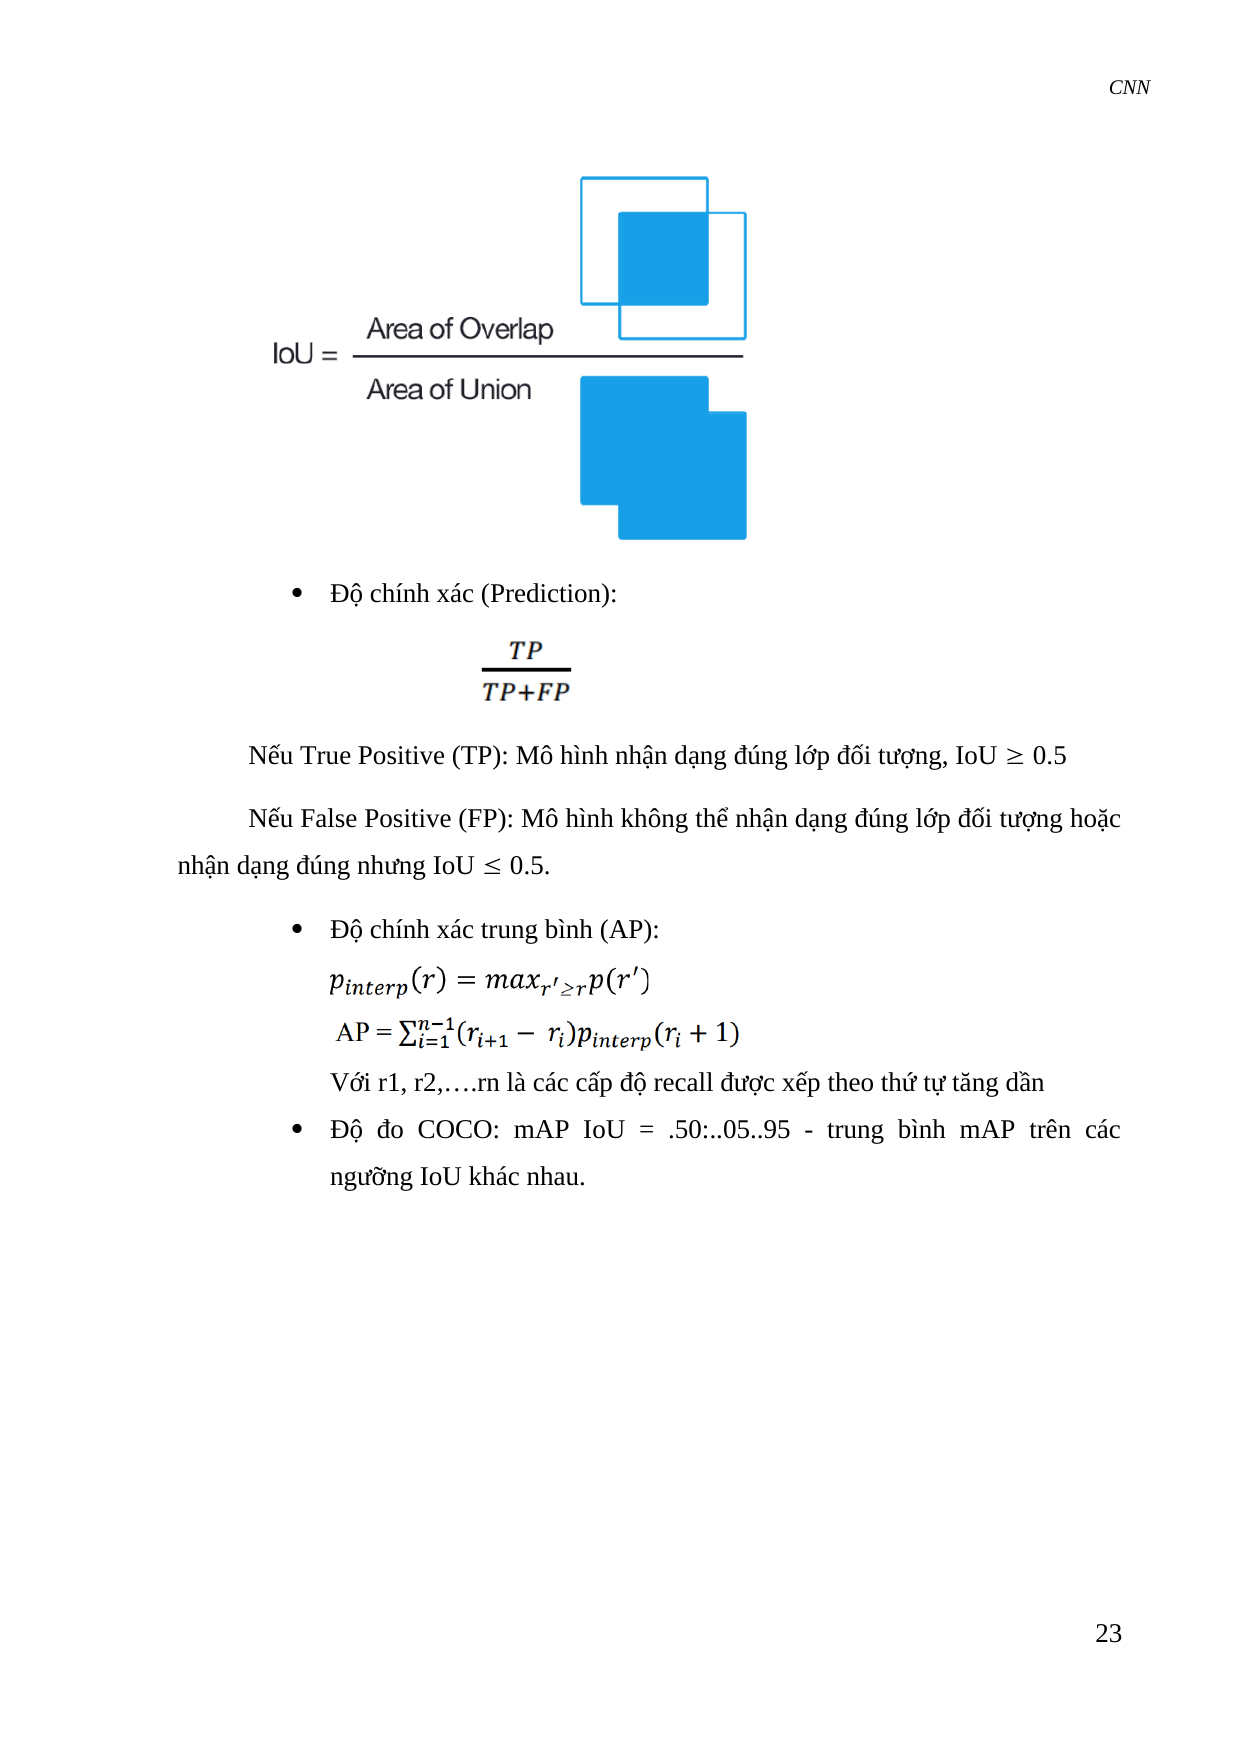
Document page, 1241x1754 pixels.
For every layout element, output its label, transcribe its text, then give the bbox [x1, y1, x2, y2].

picture [477, 624, 580, 707]
list Với r1, r2,….rn là các cấp độ recall được xếp theo thứ tự tăng dần [330, 1066, 1122, 1097]
text Nếu False Positive (FP): Mô hình không thể nhận dạng đúng lớp đối tượng hoặc nhận dạng đúng nhưng IoU 0.5. [177, 803, 1122, 881]
list Độ chính xác trung bình (AP): [292, 913, 1122, 944]
list Độ đo COCO: mAP IoU = .50:..05..95 - trung bình mAP trên các ngưỡng IoU khác nhau. [292, 1113, 1122, 1191]
picture [329, 959, 649, 1001]
picture [329, 1016, 740, 1051]
text Nếu True Positive (TP): Mô hình nhận dạng đúng lớp đối tượng, IoU 0.5 [177, 739, 1122, 770]
list Độ chính xác (Prediction): [292, 577, 1122, 609]
picture [248, 147, 756, 546]
